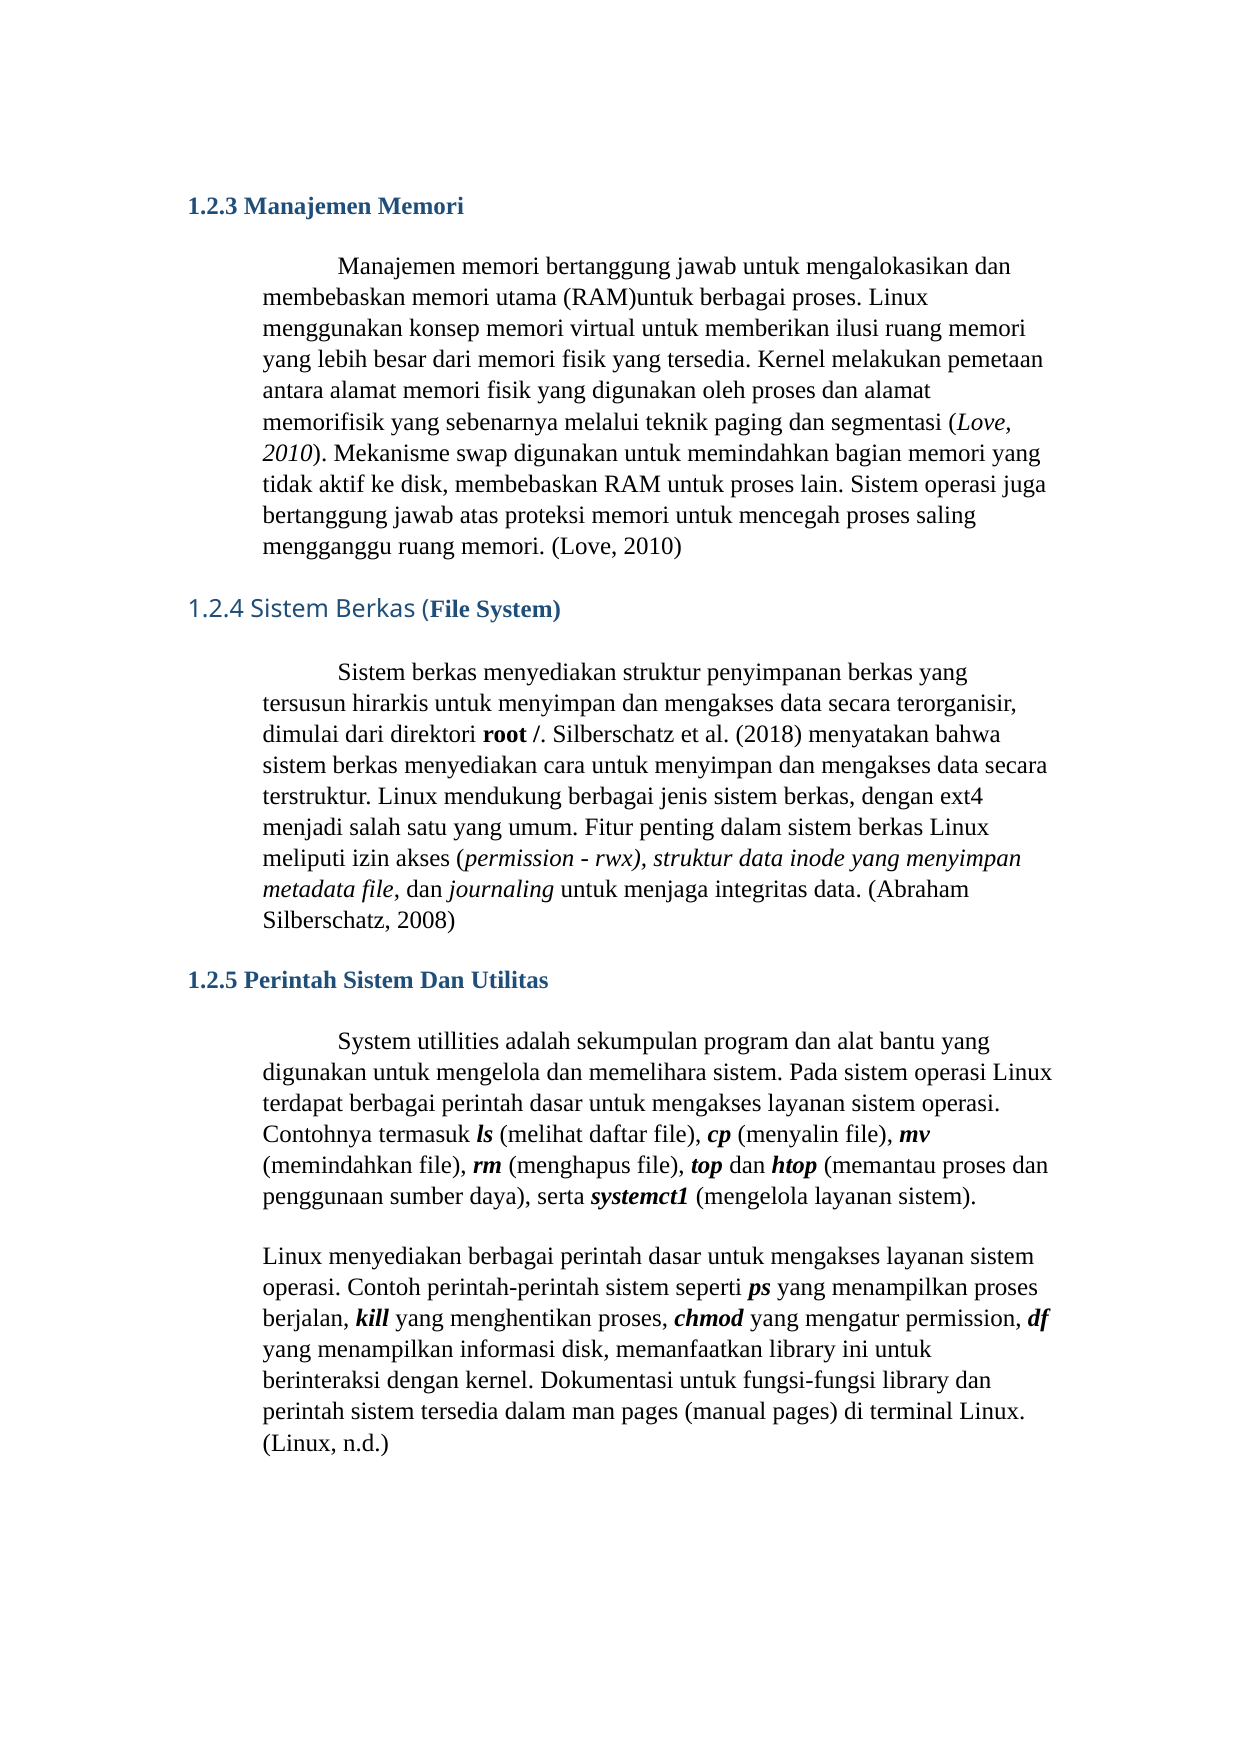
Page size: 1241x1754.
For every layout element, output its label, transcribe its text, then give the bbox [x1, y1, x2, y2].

text Manajemen memori bertanggung jawab untuk mengalokasikan dan membebaskan memori utama (RAM)untuk berbagai proses. Linux menggunakan konsep memori virtual untuk memberikan ilusi ruang memori yang lebih besar dari memori fisik yang tersedia. Kernel melakukan pemetaan antara alamat memori fisik yang digunakan oleh proses dan alamat memorifisik yang sebenarnya melalui teknik paging dan segmentasi (Love, 2010). Mekanisme swap digunakan untuk memindahkan bagian memori yang tidak aktif ke disk, membebaskan RAM untuk proses lain. Sistem operasi juga bertanggung jawab atas proteksi memori untuk mencegah proses saling mengganggu ruang memori. [262, 251, 1053, 559]
text Linux menyediakan berbagai perintah dasar untuk mengakses layanan sistem operasi. Contoh perintah-perintah sistem seperti ps yang menampilkan proses berjalan, kill yang menghentikan proses, chmod yang mengatur permission, df yang menampilkan informasi disk, memanfaatkan library ini untuk berinteraksi dengan kernel. Dokumentasi untuk fungsi-fungsi library dan perintah sistem tersedia dalam man pages (manual pages) di terminal Linux. [262, 1241, 1053, 1456]
subtitle 1.2.4 Sistem Berkas (File System) [187, 591, 1053, 625]
subtitle 1.2.5 Perintah Sistem Dan Utilitas [187, 966, 1053, 994]
subtitle 1.2.3 Manajemen Memori [187, 191, 1053, 220]
text System utillities adalah sekumpulan program dan alat bantu yang digunakan untuk mengelola dan memelihara sistem. Pada sistem operasi Linux terdapat berbagai perintah dasar untuk mengakses layanan sistem operasi. Contohnya termasuk ls (melihat daftar file), cp (menyalin file), mv (memindahkan file), rm (menghapus file), top dan htop (memantau proses dan penggunaan sumber daya), serta systemct1 (mengelola layanan sistem). [262, 1026, 1053, 1210]
text Sistem berkas menyediakan struktur penyimpanan berkas yang tersusun hirarkis untuk menyimpan dan mengakses data secara terorganisir, dimulai dari direktori root /. Silberschatz et al. (2018) menyatakan bahwa sistem berkas menyediakan cara untuk menyimpan dan mengakses data secara terstruktur. Linux mendukung berbagai jenis sistem berkas, dengan ext4 menjadi salah satu yang umum. Fitur penting dalam sistem berkas Linux meliputi izin akses (permission - rwx), struktur data inode yang menyimpan metadata file, dan journaling untuk menjaga integritas data. [262, 657, 1053, 934]
